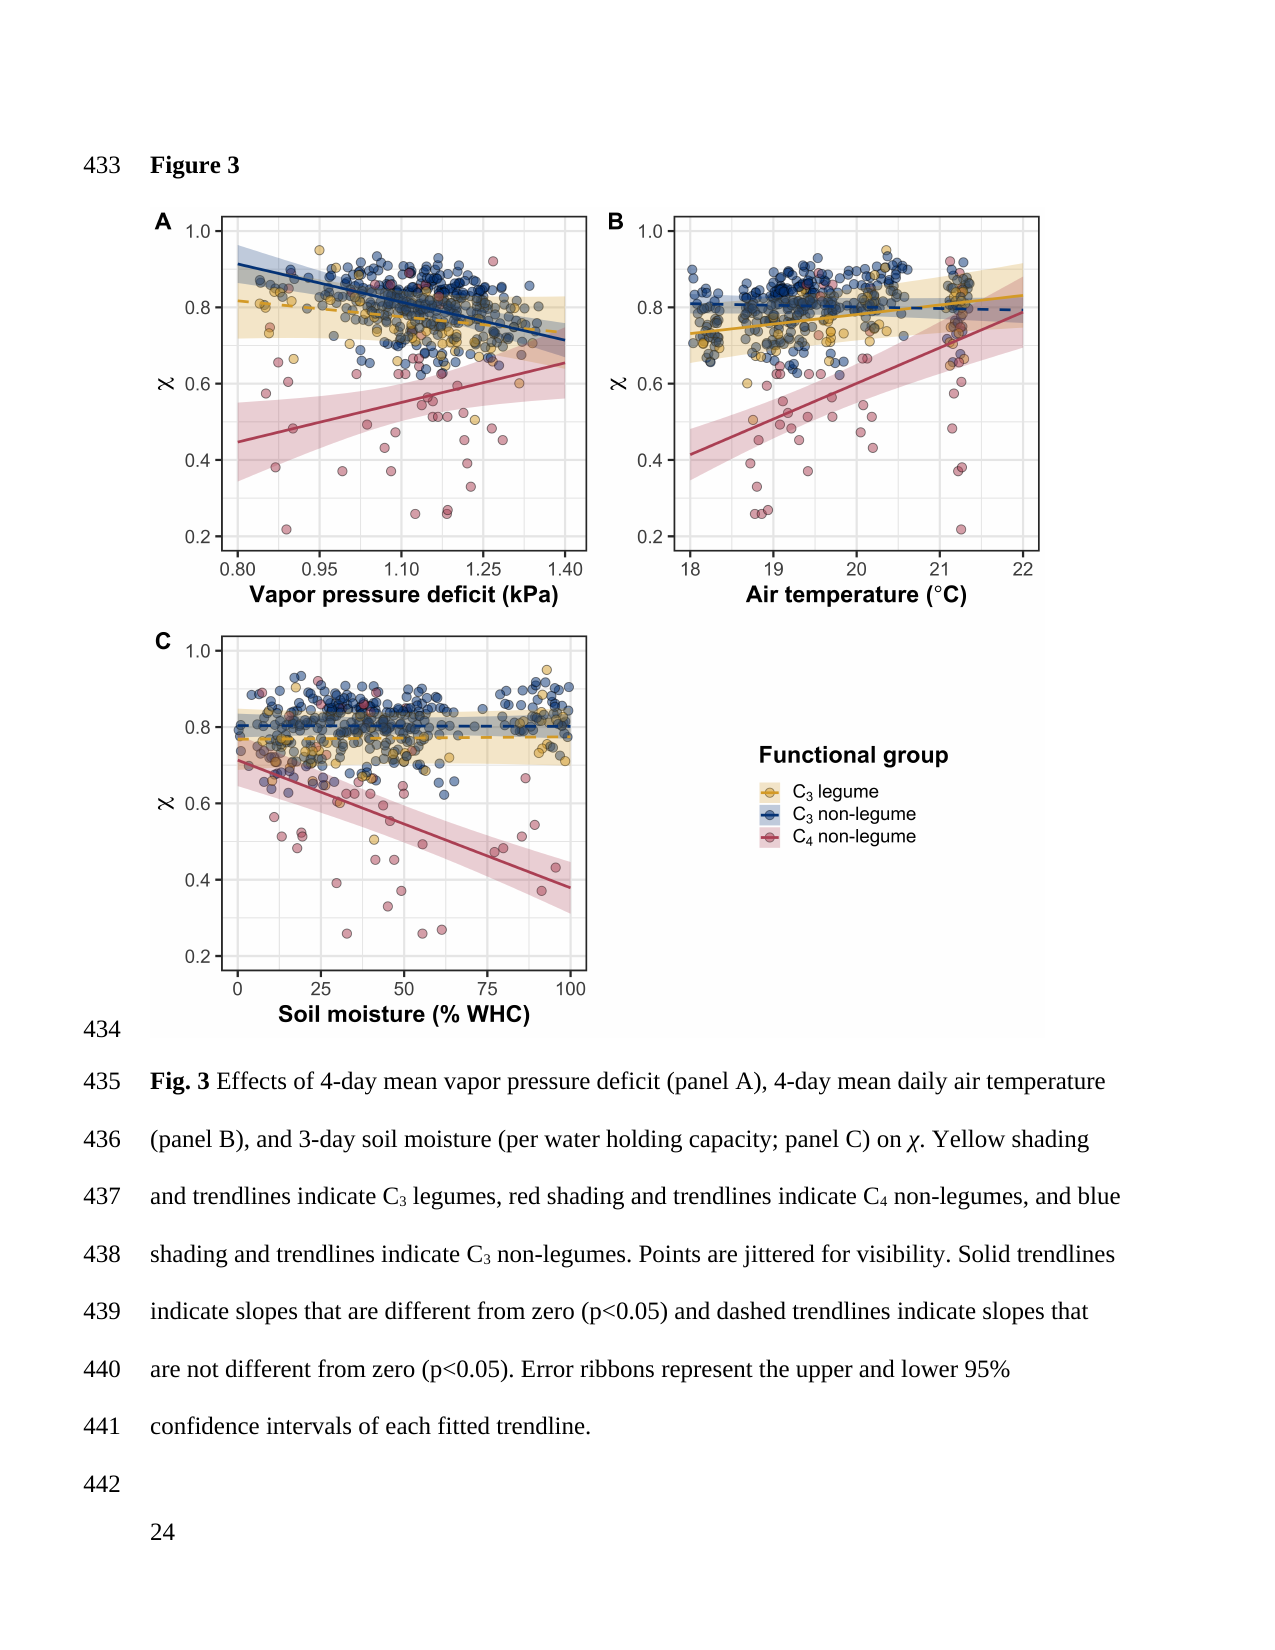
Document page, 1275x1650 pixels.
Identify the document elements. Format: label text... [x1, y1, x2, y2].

text Figure 3 [150, 150, 1125, 179]
picture [150, 207, 1046, 1038]
text Fig. 3 Effects of 4-day mean vapor pressure deficit (panel A), 4-day mean daily air temperature (panel B), and 3-day soil moisture (per water holding capacity; panel C) on χ. Yellow shading and trendlines indicate C3 legumes, red shading and trendlines indicate C4 non-legumes, and blue shading and trendlines indicate C3 non-legumes. Points are jittered for visibility. Solid trendlines indicate slopes that are different from zero (p<0.05) and dashed trendlines indicate slopes that are not different from zero (p<0.05). Error ribbons represent the upper and lower 95% confidence intervals of each fitted trendline. [150, 1066, 1125, 1440]
